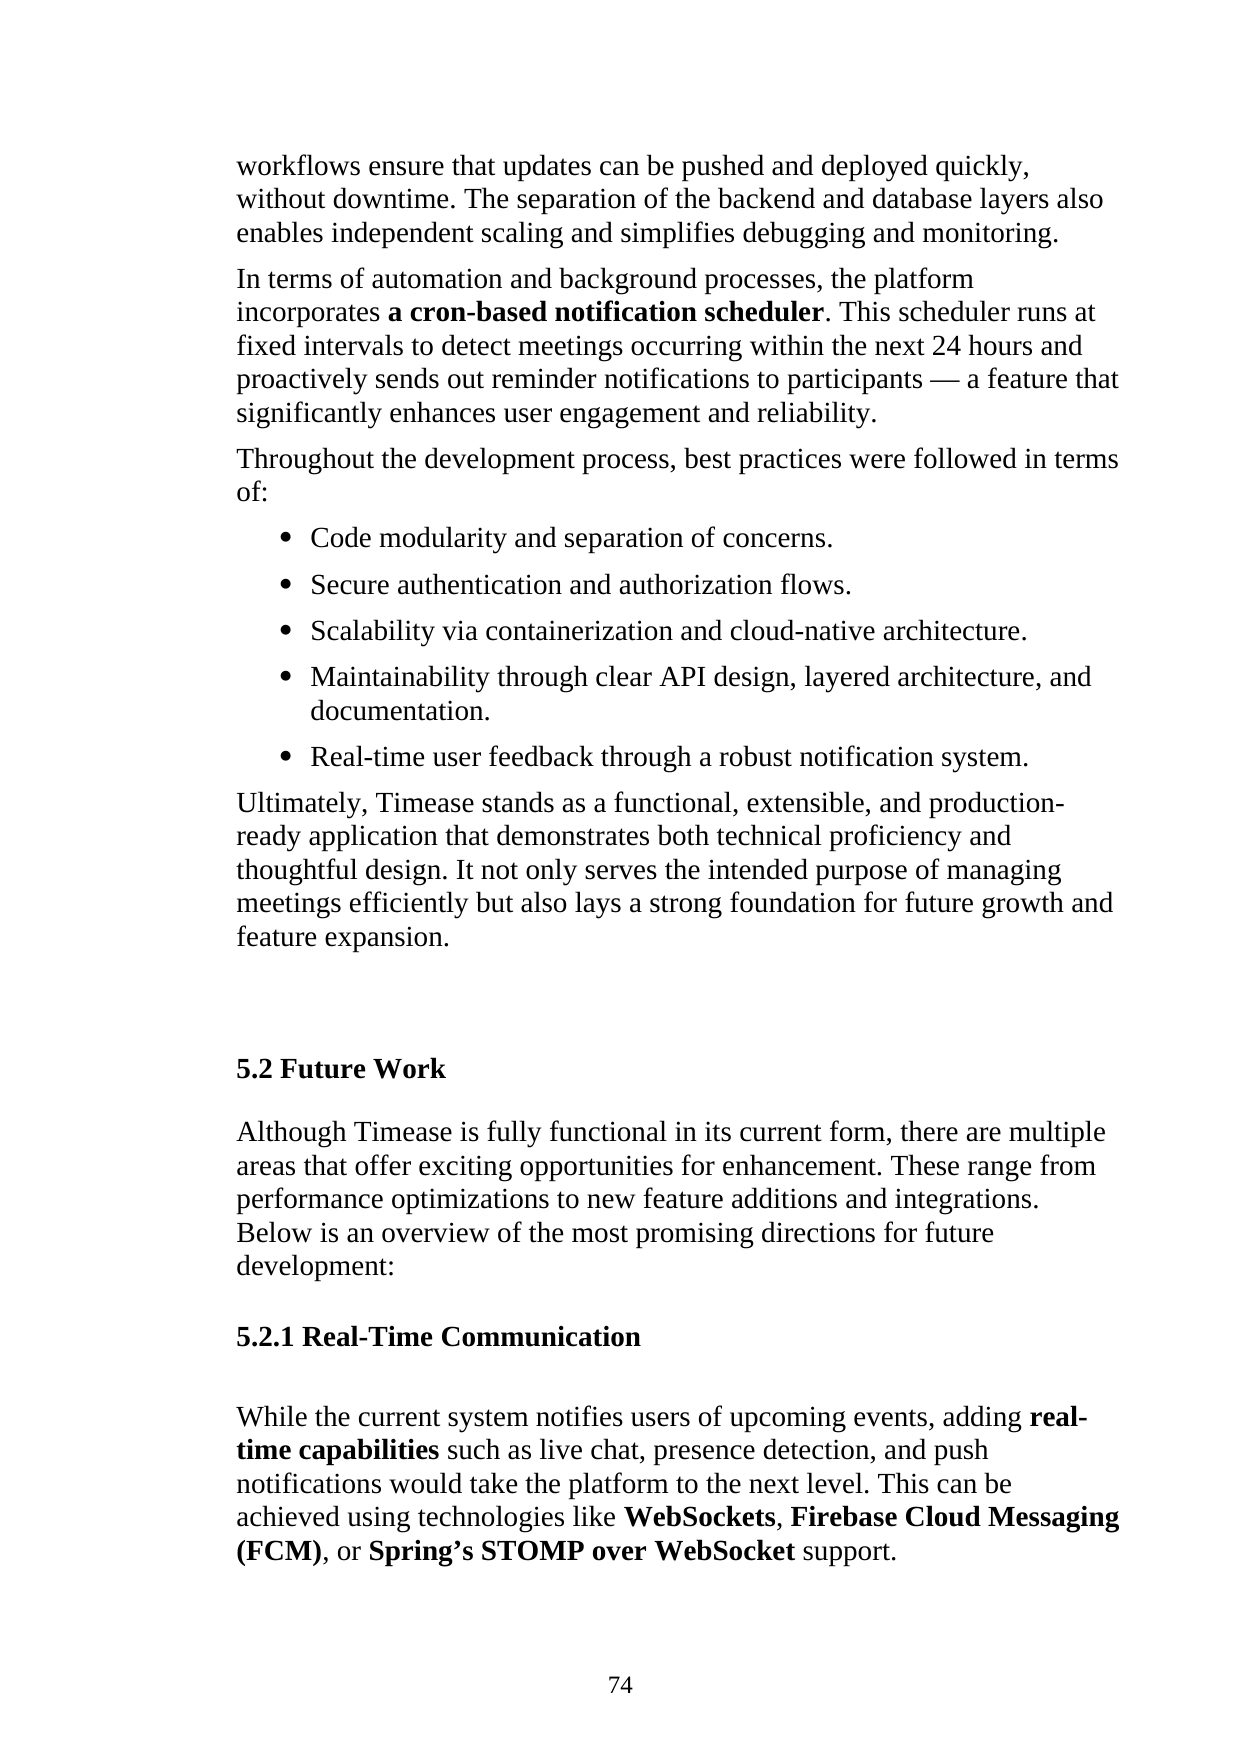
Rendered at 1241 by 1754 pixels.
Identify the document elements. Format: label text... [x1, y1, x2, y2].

subtitle 5.2 Future Work [236, 1051, 1122, 1085]
list Maintainability through clear API design, layered architecture, and documentation. [281, 659, 1122, 726]
subtitle 5.2.1 Real-Time Communication [236, 1319, 1122, 1353]
text Although Timease is fully functional in its current form, there are multiple areas that offer exciting opportunities for enhancement. These range from performance optimizations to new feature additions and integrations. Below is an overview of the most promising directions for future development: [236, 1114, 1122, 1282]
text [236, 148, 1122, 248]
text Ultimately, Timease stands as a functional, extensible, and production-ready application that demonstrates both technical proficiency and thoughtful design. It not only serves the intended purpose of managing meetings efficiently but also lays a strong foundation for future growth and feature expansion. [236, 785, 1122, 953]
text In terms of automation and background processes, the platform incorporates a cron-based notification scheduler. This scheduler runs at fixed intervals to detect meetings occurring within the next 24 hours and proactively sends out reminder notifications to participants — a feature that significantly enhances user engagement and reliability. [236, 261, 1122, 428]
list Real-time user feedback through a robust notification system. [281, 739, 1122, 772]
list Scalability via containerization and cloud-native architecture. [281, 613, 1122, 647]
list Code modularity and separation of concerns. [281, 521, 1122, 554]
text Throughout the development process, best practices were followed in terms of: [236, 441, 1122, 508]
text While the current system notifies users of upcoming events, adding real-time capabilities such as live chat, presence detection, and push notifications would take the platform to the next level. This can be achieved using technologies like WebSockets, Firebase Cloud Messaging (FCM), or Spring’s STOMP over WebSocket support. [236, 1399, 1122, 1567]
list Secure authentication and authorization flows. [281, 567, 1122, 600]
